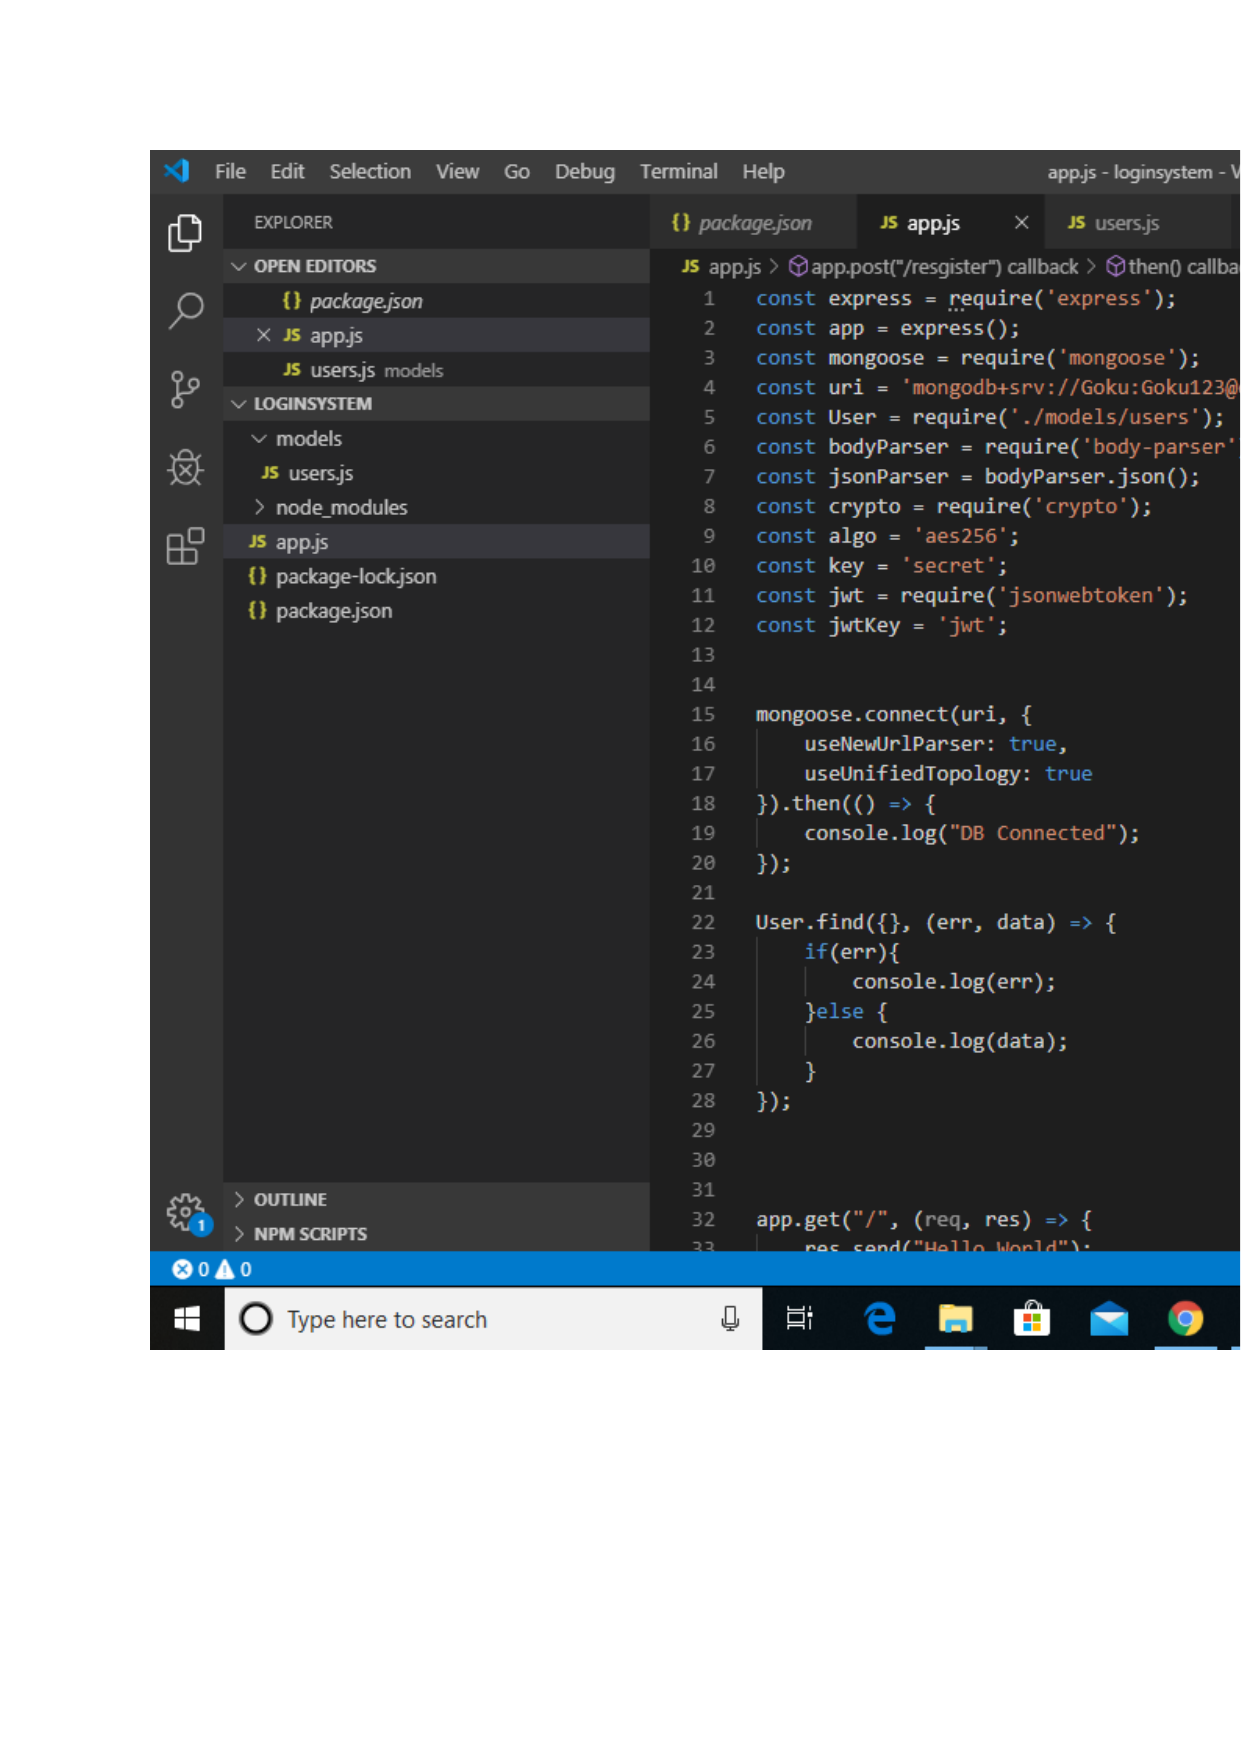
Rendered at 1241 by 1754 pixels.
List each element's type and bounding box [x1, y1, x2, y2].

picture [150, 150, 1241, 1350]
